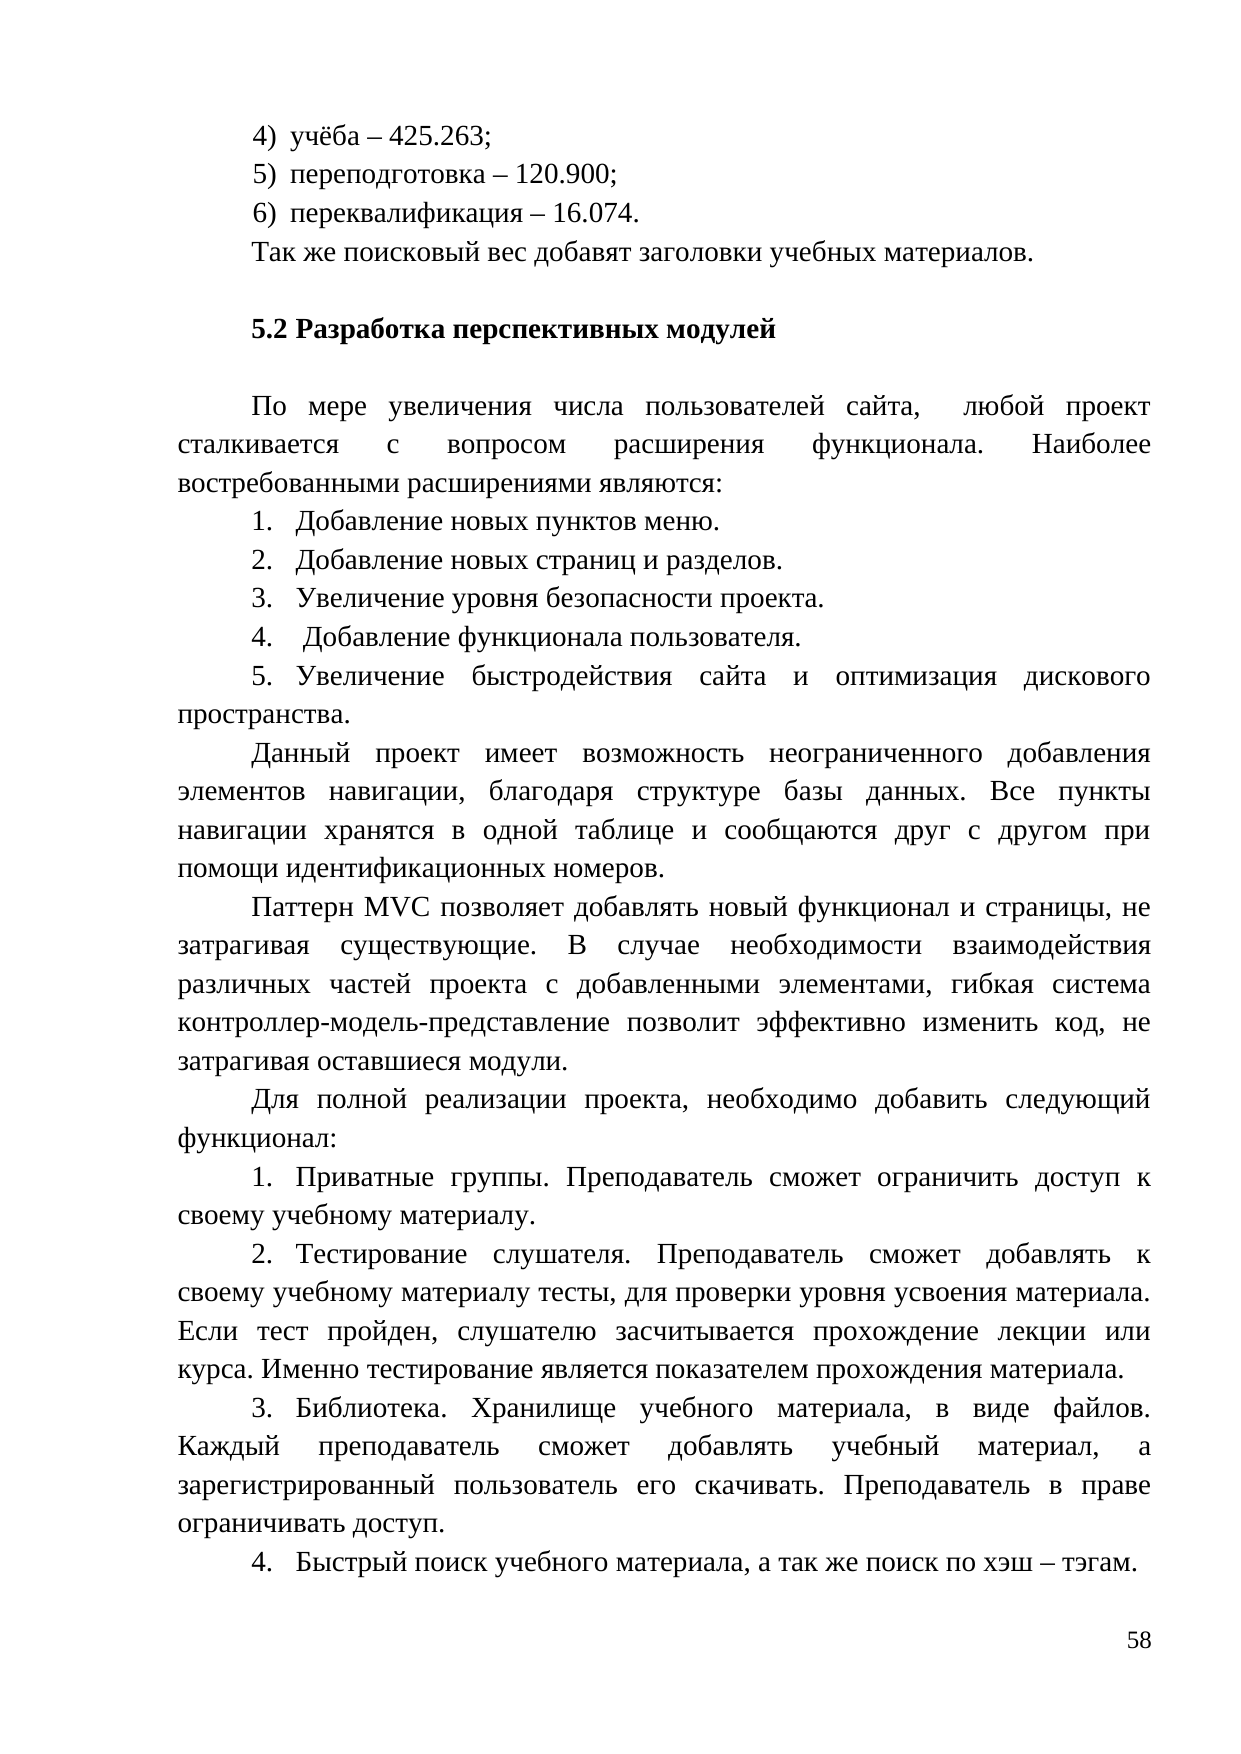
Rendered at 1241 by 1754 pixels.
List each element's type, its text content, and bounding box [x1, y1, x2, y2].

list Добавление новых пунктов меню. [177, 503, 1152, 537]
list переподготовка – 120.900; [252, 157, 1152, 190]
text Паттерн MVC позволяет добавлять новый функционал и страницы, не затрагивая существующие. В случае необходимости взаимодействия различных частей проекта с добавленными элементами, гибкая система контроллер-модель-представление позволит эффективно изменить код, не затрагивая оставшиеся модули. [177, 889, 1152, 1077]
list Увеличение уровня безопасности проекта. [177, 581, 1152, 614]
list Библиотека. Хранилище учебного материала, в виде файлов. Каждый преподаватель сможет добавлять учебный материал, а зарегистрированный пользователь его скачивать. Преподаватель в праве ограничивать доступ. [177, 1390, 1152, 1539]
list Быстрый поиск учебного материала, а так же поиск по хэш – тэгам. [177, 1544, 1152, 1578]
text По мере увеличения числа пользователей сайта, любой проект сталкивается с вопросом расширения функционала. Наиболее востребованными расширениями являются: [177, 388, 1152, 498]
list переквалификация – 16.074. [252, 195, 1152, 229]
text Для полной реализации проекта, необходимо добавить следующий функционал: [177, 1082, 1152, 1154]
list Разработка перспективных модулей [177, 311, 1152, 344]
text Так же поисковый вес добавят заголовки учебных материалов. [177, 234, 1152, 267]
list учёба – 425.263; [252, 118, 1152, 152]
text Данный проект имеет возможность неограниченного добавления элементов навигации, благодаря структуре базы данных. Все пункты навигации хранятся в одной таблице и сообщаются друг с другом при помощи идентификационных номеров. [177, 735, 1152, 884]
list Добавление новых страниц и разделов. [177, 542, 1152, 576]
list Добавление функционала пользователя. [177, 619, 1152, 653]
list Тестирование слушателя. Преподаватель сможет добавлять к своему учебному материалу тесты, для проверки уровня усвоения материала. Если тест пройден, слушателю засчитывается прохождение лекции или курса. Именно тестирование является показателем прохождения материала. [177, 1236, 1152, 1385]
list Увеличение быстродействия сайта и оптимизация дискового пространства. [177, 658, 1152, 730]
list Приватные группы. Преподаватель сможет ограничить доступ к своему учебному материалу. [177, 1159, 1152, 1231]
